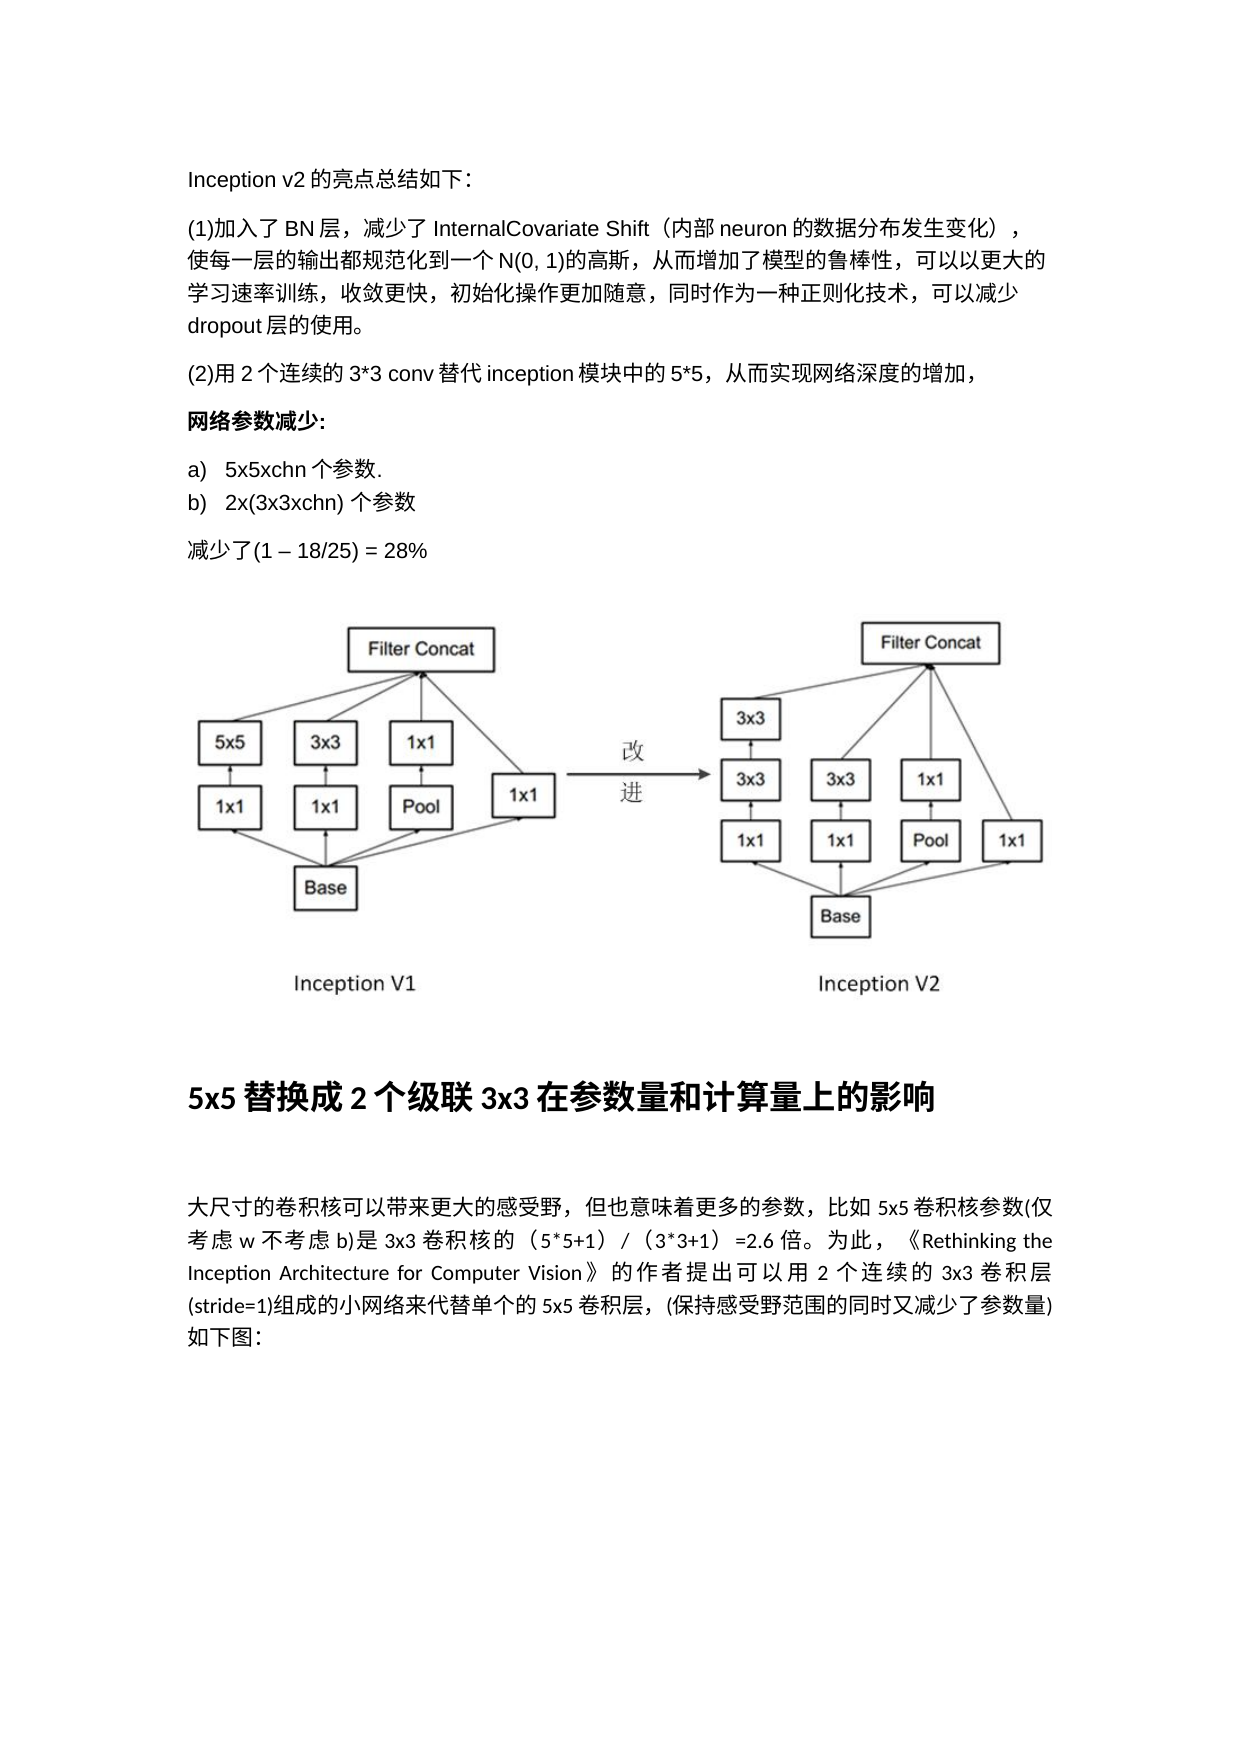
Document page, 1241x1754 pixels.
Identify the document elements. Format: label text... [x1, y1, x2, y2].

list 2x(3x3xchn) 个参数 [187, 484, 1053, 517]
text (1)加入了BN层，减少了InternalCovariate Shift（内部neuron的数据分布发生变化），使每一层的输出都规范化到一个N(0, 1)的高斯，从而增加了模型的鲁棒性，可以以更大的学习速率训练，收敛更快，初始化操作更加随意，同时作为一种正则化技术，可以减少dropout层的使用。 [187, 210, 1053, 340]
list 5x5xchn个参数. [187, 452, 1053, 484]
text 网络参数减少: [187, 404, 1053, 436]
subtitle 5x5替换成2个级联3x3在参数量和计算量上的影响 [187, 1063, 1053, 1128]
text 减少了(1 – 18/25) = 28% [187, 533, 1053, 565]
text 大尺寸的卷积核可以带来更大的感受野，但也意味着更多的参数，比如5x5卷积核参数(仅考虑w不考虑b)是3x3卷积核的（5*5+1）/（3*3+1）=2.6倍。为此，《Rethinking the Inception Architecture for Computer Vision》的作者提出可以用2个连续的3x3卷积层(stride=1)组成的小网络来代替单个的5x5卷积层，(保持感受野范围的同时又减少了参数量)如下图： [187, 1190, 1053, 1352]
picture [187, 613, 1053, 1005]
text (2)用2个连续的3*3 conv替代inception模块中的5*5，从而实现网络深度的增加， [187, 356, 1053, 388]
text Inception v2的亮点总结如下： [187, 162, 1053, 194]
